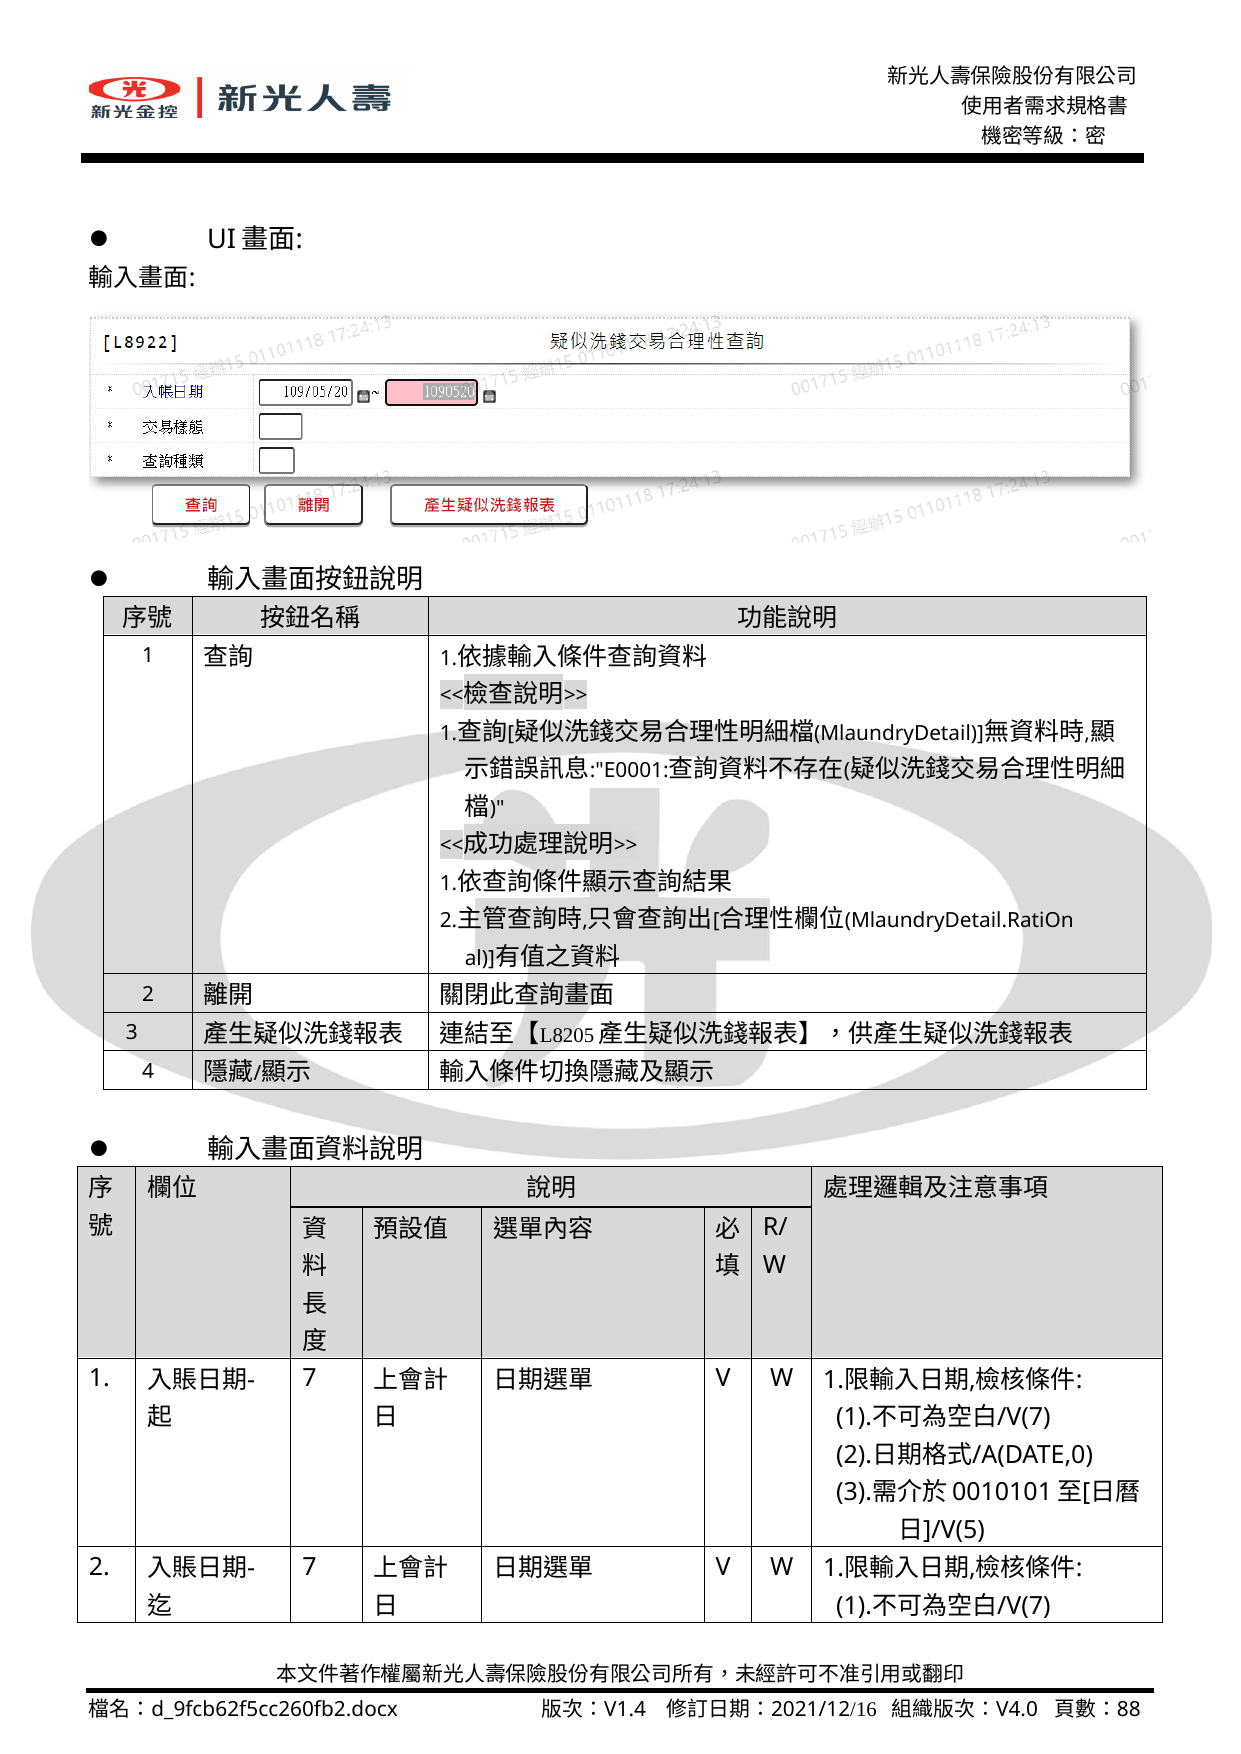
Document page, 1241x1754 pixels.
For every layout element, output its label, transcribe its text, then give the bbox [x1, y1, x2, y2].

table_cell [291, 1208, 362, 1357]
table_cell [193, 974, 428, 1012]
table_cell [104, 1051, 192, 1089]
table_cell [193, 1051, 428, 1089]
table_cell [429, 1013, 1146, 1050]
text 輸入畫面: [89, 257, 1152, 294]
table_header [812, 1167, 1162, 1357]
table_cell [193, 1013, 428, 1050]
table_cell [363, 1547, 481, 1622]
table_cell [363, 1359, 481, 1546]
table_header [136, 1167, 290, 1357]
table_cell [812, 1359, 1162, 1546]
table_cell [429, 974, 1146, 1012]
list UI畫面: [89, 217, 1152, 257]
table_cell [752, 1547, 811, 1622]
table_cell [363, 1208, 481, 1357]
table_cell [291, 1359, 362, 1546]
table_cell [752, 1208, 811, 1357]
list 輸入畫面資料說明 [89, 1127, 1152, 1166]
list 輸入畫面按鈕說明 [89, 557, 1152, 596]
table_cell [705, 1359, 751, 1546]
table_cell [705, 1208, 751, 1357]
picture [88, 61, 414, 118]
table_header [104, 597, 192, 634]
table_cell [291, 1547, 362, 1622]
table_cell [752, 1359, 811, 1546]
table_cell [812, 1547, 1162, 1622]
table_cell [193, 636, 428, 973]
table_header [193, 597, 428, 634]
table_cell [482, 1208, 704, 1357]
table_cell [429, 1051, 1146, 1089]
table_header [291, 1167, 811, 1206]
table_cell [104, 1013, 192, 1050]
picture [25, 713, 1215, 1166]
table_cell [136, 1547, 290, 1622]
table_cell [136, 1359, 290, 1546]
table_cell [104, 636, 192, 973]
picture [88, 309, 1152, 542]
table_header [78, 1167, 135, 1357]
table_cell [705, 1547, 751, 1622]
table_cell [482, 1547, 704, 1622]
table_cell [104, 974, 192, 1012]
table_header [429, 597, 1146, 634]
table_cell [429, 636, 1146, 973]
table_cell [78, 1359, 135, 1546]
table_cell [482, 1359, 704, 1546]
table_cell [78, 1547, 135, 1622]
